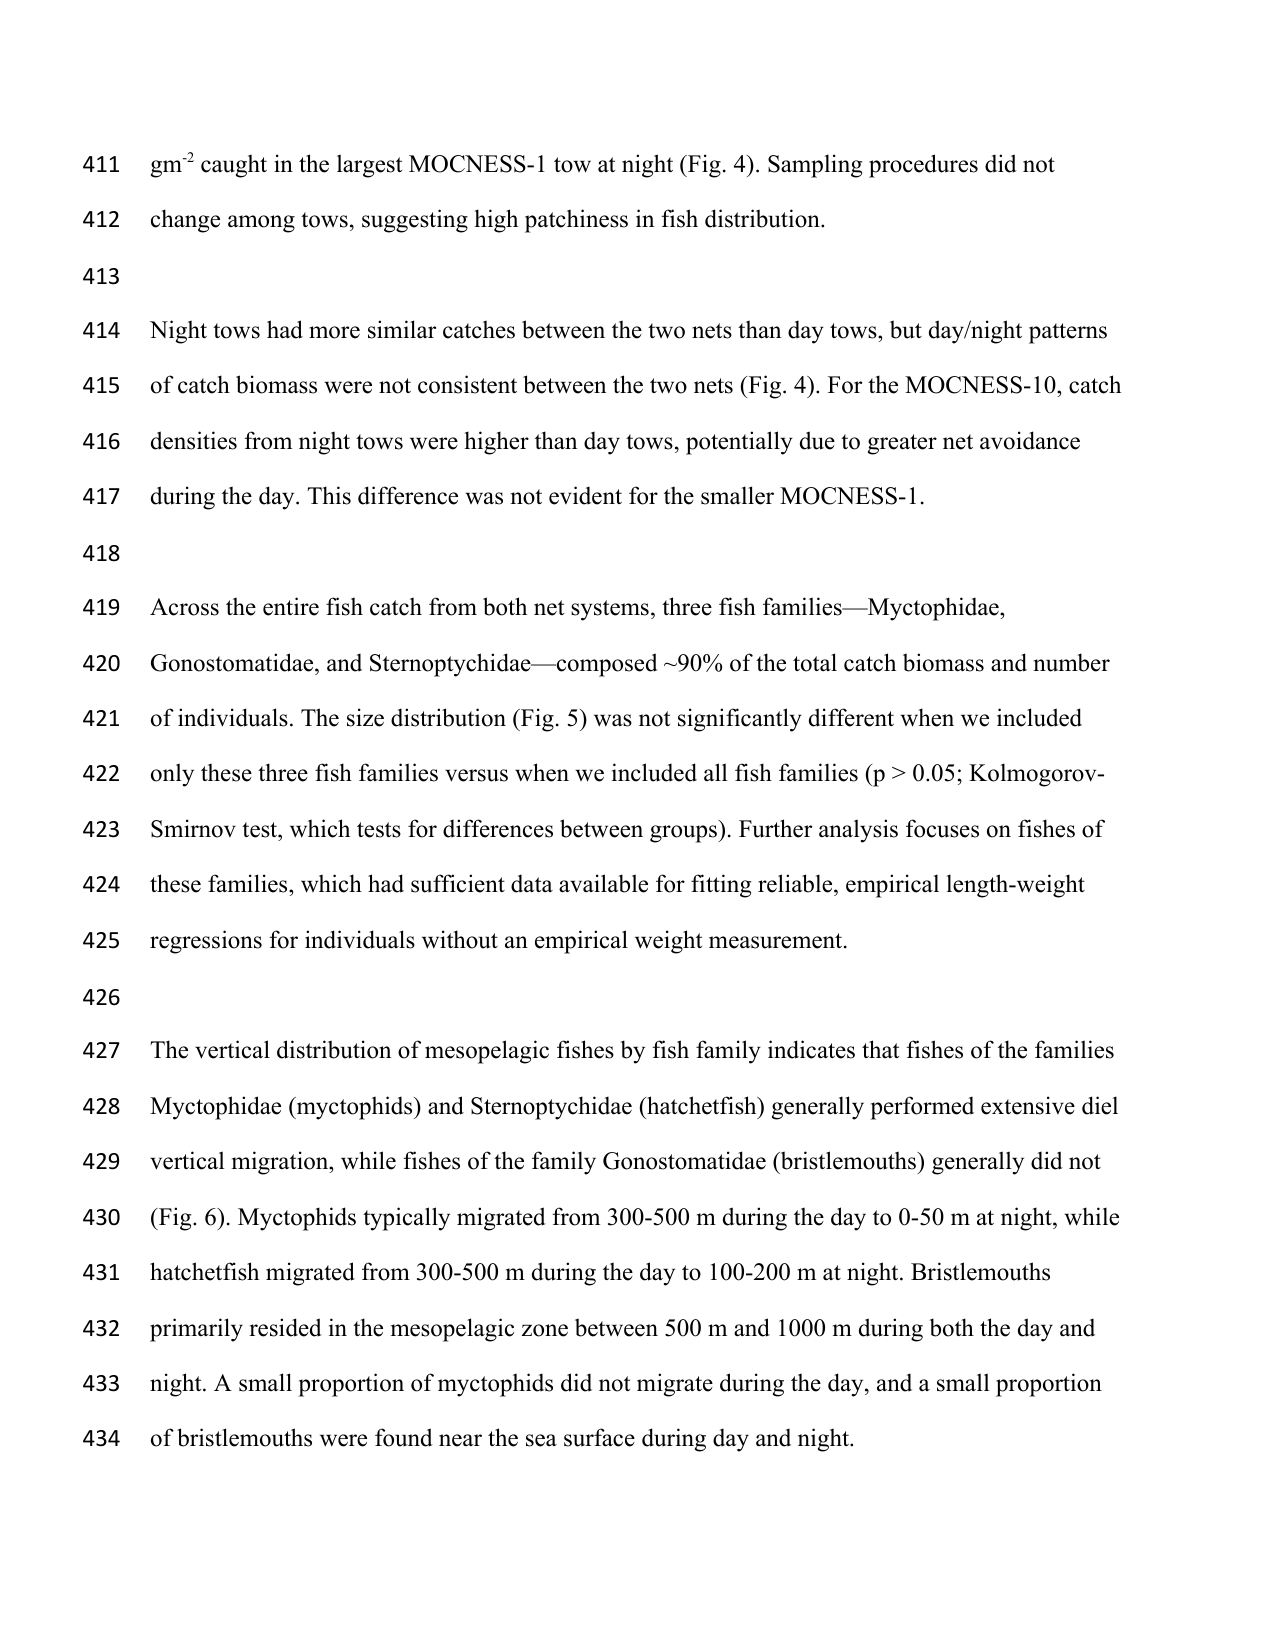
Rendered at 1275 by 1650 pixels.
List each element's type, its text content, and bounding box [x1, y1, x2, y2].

text The vertical distribution of mesopelagic fishes by fish family indicates that fishes of the families Myctophidae (myctophids) and Sternoptychidae (hatchetfish) generally performed extensive diel vertical migration, while fishes of the family Gonostomatidae (bristlemouths) generally did not (Fig. 6). Myctophids typically migrated from 300-500 m during the day to 0-50 m at night, while hatchetfish migrated from 300-500 m during the day to 100-200 m at night. Bristlemouths primarily resided in the mesopelagic zone between 500 m and 1000 m during both the day and night. A small proportion of myctophids did not migrate during the day, and a small proportion of bristlemouths were found near the sea surface during day and night. [150, 1037, 1125, 1452]
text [150, 150, 1125, 233]
text Night tows had more similar catches between the two nets than day tows, but day/night patterns of catch biomass were not consistent between the two nets (Fig. 4). For the MOCNESS-10, catch densities from night tows were higher than day tows, potentially due to greater net avoidance during the day. This difference was not evident for the smaller MOCNESS-1. [150, 316, 1125, 510]
text Across the entire fish catch from both net systems, three fish families—Myctophidae, Gonostomatidae, and Sternoptychidae—composed ~90% of the total catch biomass and number of individuals. The size distribution (Fig. 5) was not significantly different when we included only these three fish families versus when we included all fish families (p > 0.05; Kolmogorov-Smirnov test, which tests for differences between groups). Further analysis focuses on fishes of these families, which had sufficient data available for fitting reliable, empirical length-weight regressions for individuals without an empirical weight measurement. [150, 593, 1125, 953]
